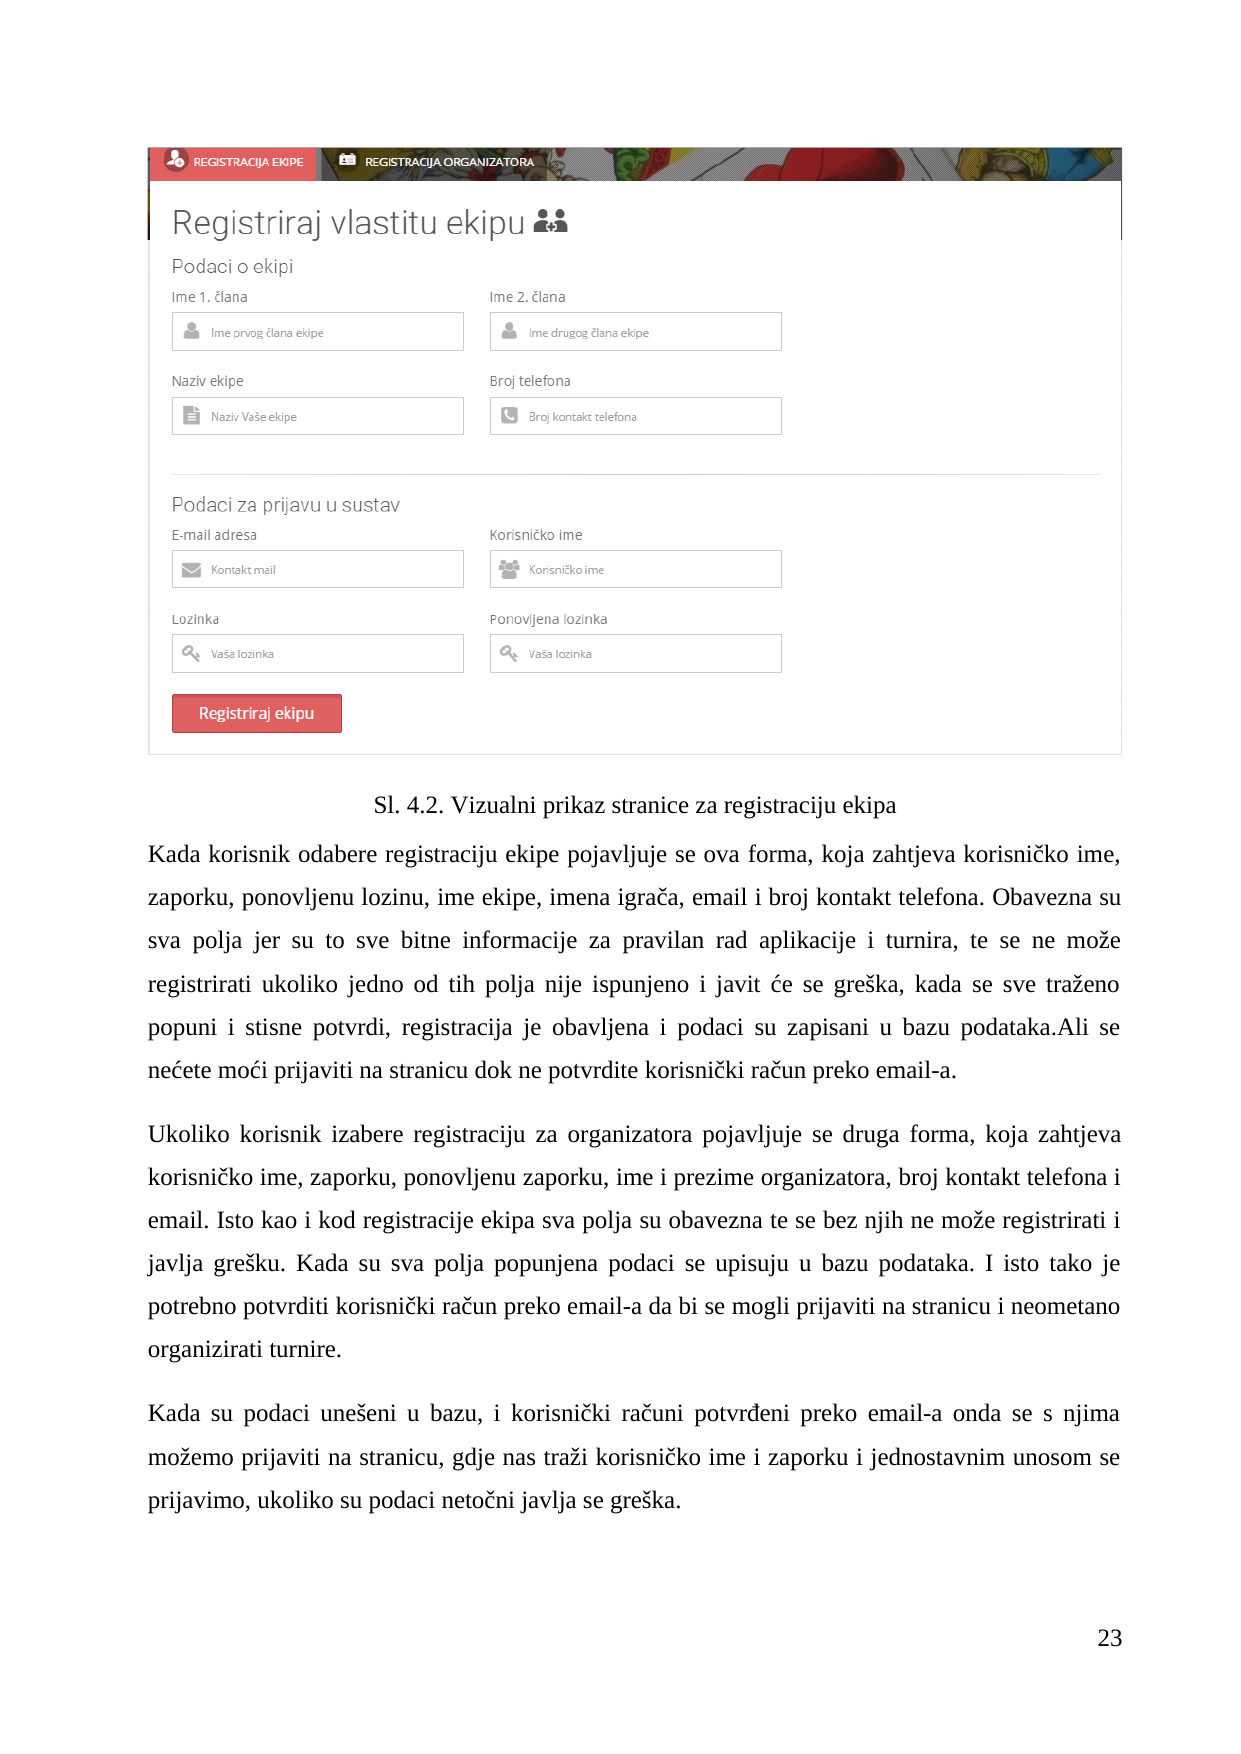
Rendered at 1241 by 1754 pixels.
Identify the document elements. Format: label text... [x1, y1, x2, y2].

text Sl. 4.2. Vizualni prikaz stranice za registraciju ekipa [148, 790, 1122, 818]
text Kada su podaci unešeni u bazu, i korisnički računi potvrđeni preko email-a onda se s njima možemo prijaviti na stranicu, gdje nas traži korisničko ime i zaporku i jednostavnim unosom se prijavimo, ukoliko su podaci netočni javlja se greška. [148, 1398, 1122, 1513]
text Ukoliko korisnik izabere registraciju za organizatora pojavljuje se druga forma, koja zahtjeva korisničko ime, zaporku, ponovljenu zaporku, ime i prezime organizatora, broj kontakt telefona i email. Isto kao i kod registracije ekipa sva polja su obavezna te se bez njih ne može registrirati i javlja grešku. Kada su sva polja popunjena podaci se upisuju u bazu podataka. I isto tako je potrebno potvrditi korisnički račun preko email-a da bi se mogli prijaviti na stranicu i neometano organizirati turnire. [148, 1119, 1122, 1363]
text Kada korisnik odabere registraciju ekipe pojavljuje se ova forma, koja zahtjeva korisničko ime, zaporku, ponovljenu lozinu, ime ekipe, imena igrača, email i broj kontakt telefona. Obavezna su sva polja jer su to sve bitne informacije za pravilan rad aplikacije i turnira, te se ne može registrirati ukoliko jedno od tih polja nije ispunjeno i javit će se greška, kada se sve traženo popuni i stisne potvrdi, registracija je obavljena i podaci su zapisani u bazu podataka.Ali se nećete moći prijaviti na stranicu dok ne potvrdite korisnički račun preko email-a. [148, 839, 1122, 1084]
picture [147, 147, 1123, 755]
